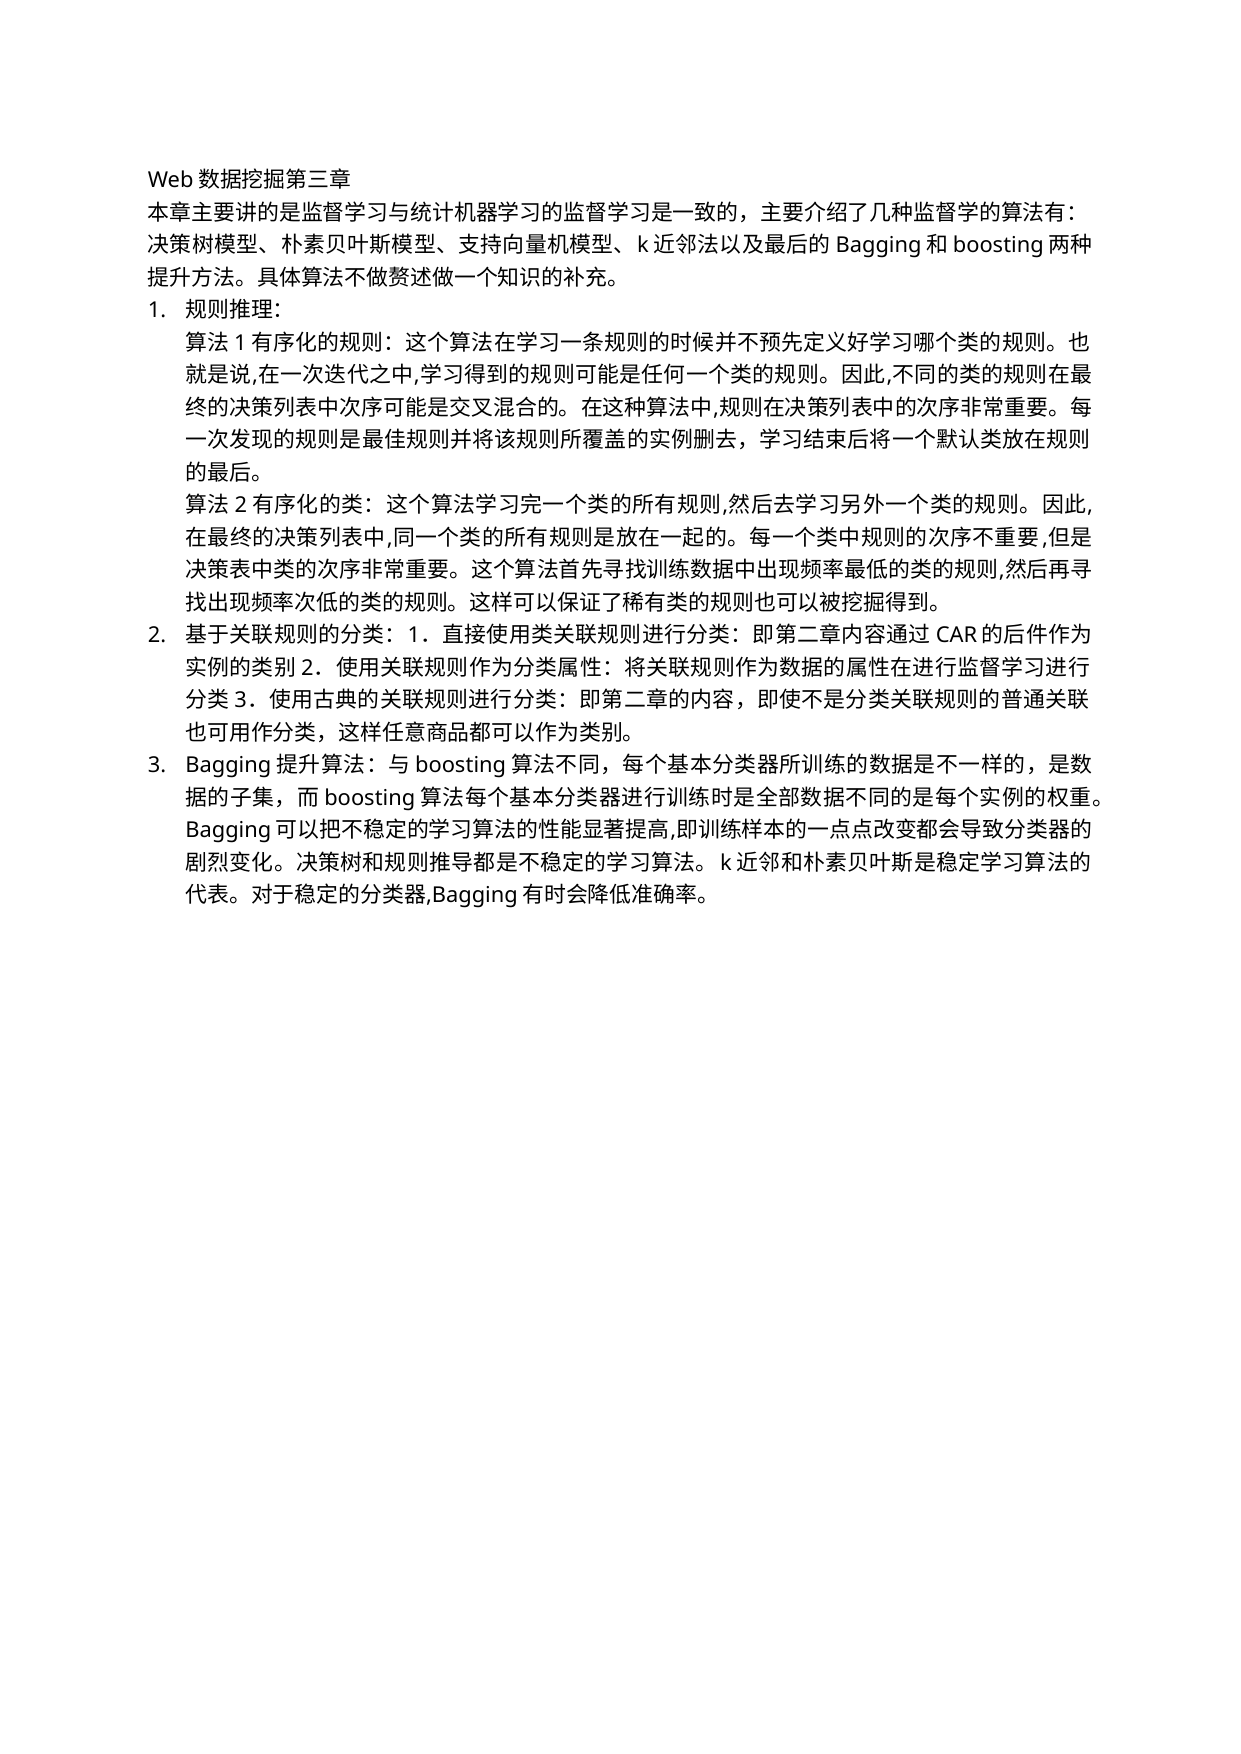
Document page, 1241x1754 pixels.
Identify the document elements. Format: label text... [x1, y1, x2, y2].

list 基于关联规则的分类：1．直接使用类关联规则进行分类：即第二章内容通过CAR的后件作为实例的类别2．使用关联规则作为分类属性：将关联规则作为数据的属性在进行监督学习进行分类3．使用古典的关联规则进行分类：即第二章的内容，即使不是分类关联规则的普通关联也可用作分类，这样任意商品都可以作为类别。 [148, 617, 1092, 747]
list 算法1有序化的规则：这个算法在学习一条规则的时候并不预先定义好学习哪个类的规则。也就是说,在一次迭代之中,学习得到的规则可能是任何一个类的规则。因此,不同的类的规则在最终的决策列表中次序可能是交叉混合的。在这种算法中,规则在决策列表中的次序非常重要。每一次发现的规则是最佳规则并将该规则所覆盖的实例删去，学习结束后将一个默认类放在规则的最后。 [185, 324, 1092, 487]
list 规则推理： [148, 292, 1092, 324]
text 本章主要讲的是监督学习与统计机器学习的监督学习是一致的，主要介绍了几种监督学的算法有：决策树模型、朴素贝叶斯模型、支持向量机模型、k近邻法以及最后的Bagging和boosting两种提升方法。具体算法不做赘述做一个知识的补充。 [148, 194, 1092, 292]
list Bagging提升算法：与boosting算法不同，每个基本分类器所训练的数据是不一样的，是数据的子集，而boosting算法每个基本分类器进行训练时是全部数据不同的是每个实例的权重。Bagging可以把不稳定的学习算法的性能显著提高,即训练样本的一点点改变都会导致分类器的剧烈变化。决策树和规则推导都是不稳定的学习算法。k近邻和朴素贝叶斯是稳定学习算法的代表。对于稳定的分类器,Bagging有时会降低准确率。 [148, 747, 1092, 909]
list 算法2有序化的类：这个算法学习完一个类的所有规则,然后去学习另外一个类的规则。因此,在最终的决策列表中,同一个类的所有规则是放在一起的。每一个类中规则的次序不重要,但是决策表中类的次序非常重要。这个算法首先寻找训练数据中出现频率最低的类的规则,然后再寻找出现频率次低的类的规则。这样可以保证了稀有类的规则也可以被挖掘得到。 [185, 487, 1092, 617]
text Web数据挖掘第三章 [148, 162, 1092, 194]
